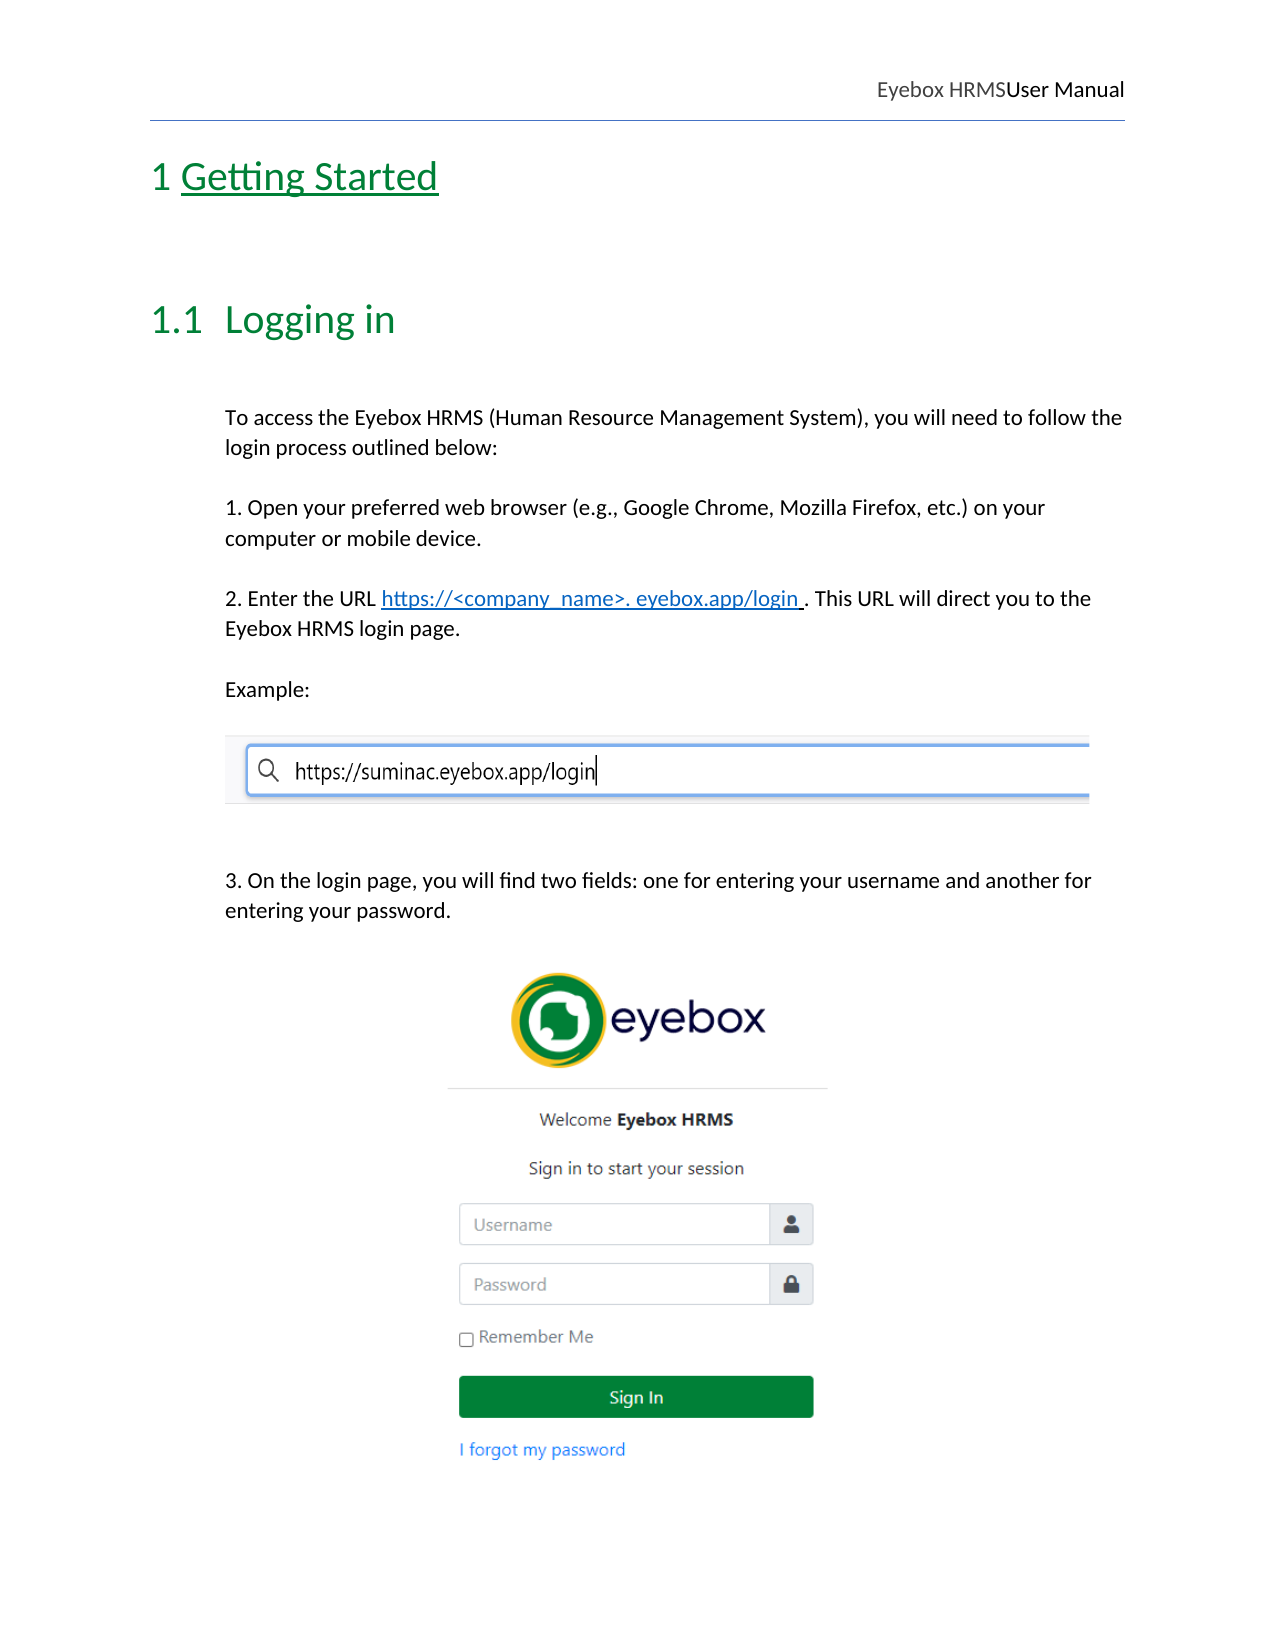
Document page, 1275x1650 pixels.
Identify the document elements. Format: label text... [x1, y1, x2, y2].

picture [225, 735, 1090, 804]
text 1 Getting Started [150, 150, 1125, 201]
list 2. Enter the URL https://<company_name>. eyebox.app/login . This URL will direct you to the Eyebox HRMS login page. [225, 584, 1125, 642]
list Logging in [150, 293, 1125, 344]
list To access the Eyebox HRMS (Human Resource Management System), you will need to follow the login process outlined below: [225, 403, 1125, 461]
list 3. On the login page, you will find two fields: one for entering your username and another for entering your password. [225, 866, 1125, 924]
picture [447, 943, 828, 1470]
list Example: [225, 675, 1125, 703]
list 1. Open your preferred web browser (e.g., Google Chrome, Mozilla Firefox, etc.) on your computer or mobile device. [225, 493, 1125, 552]
